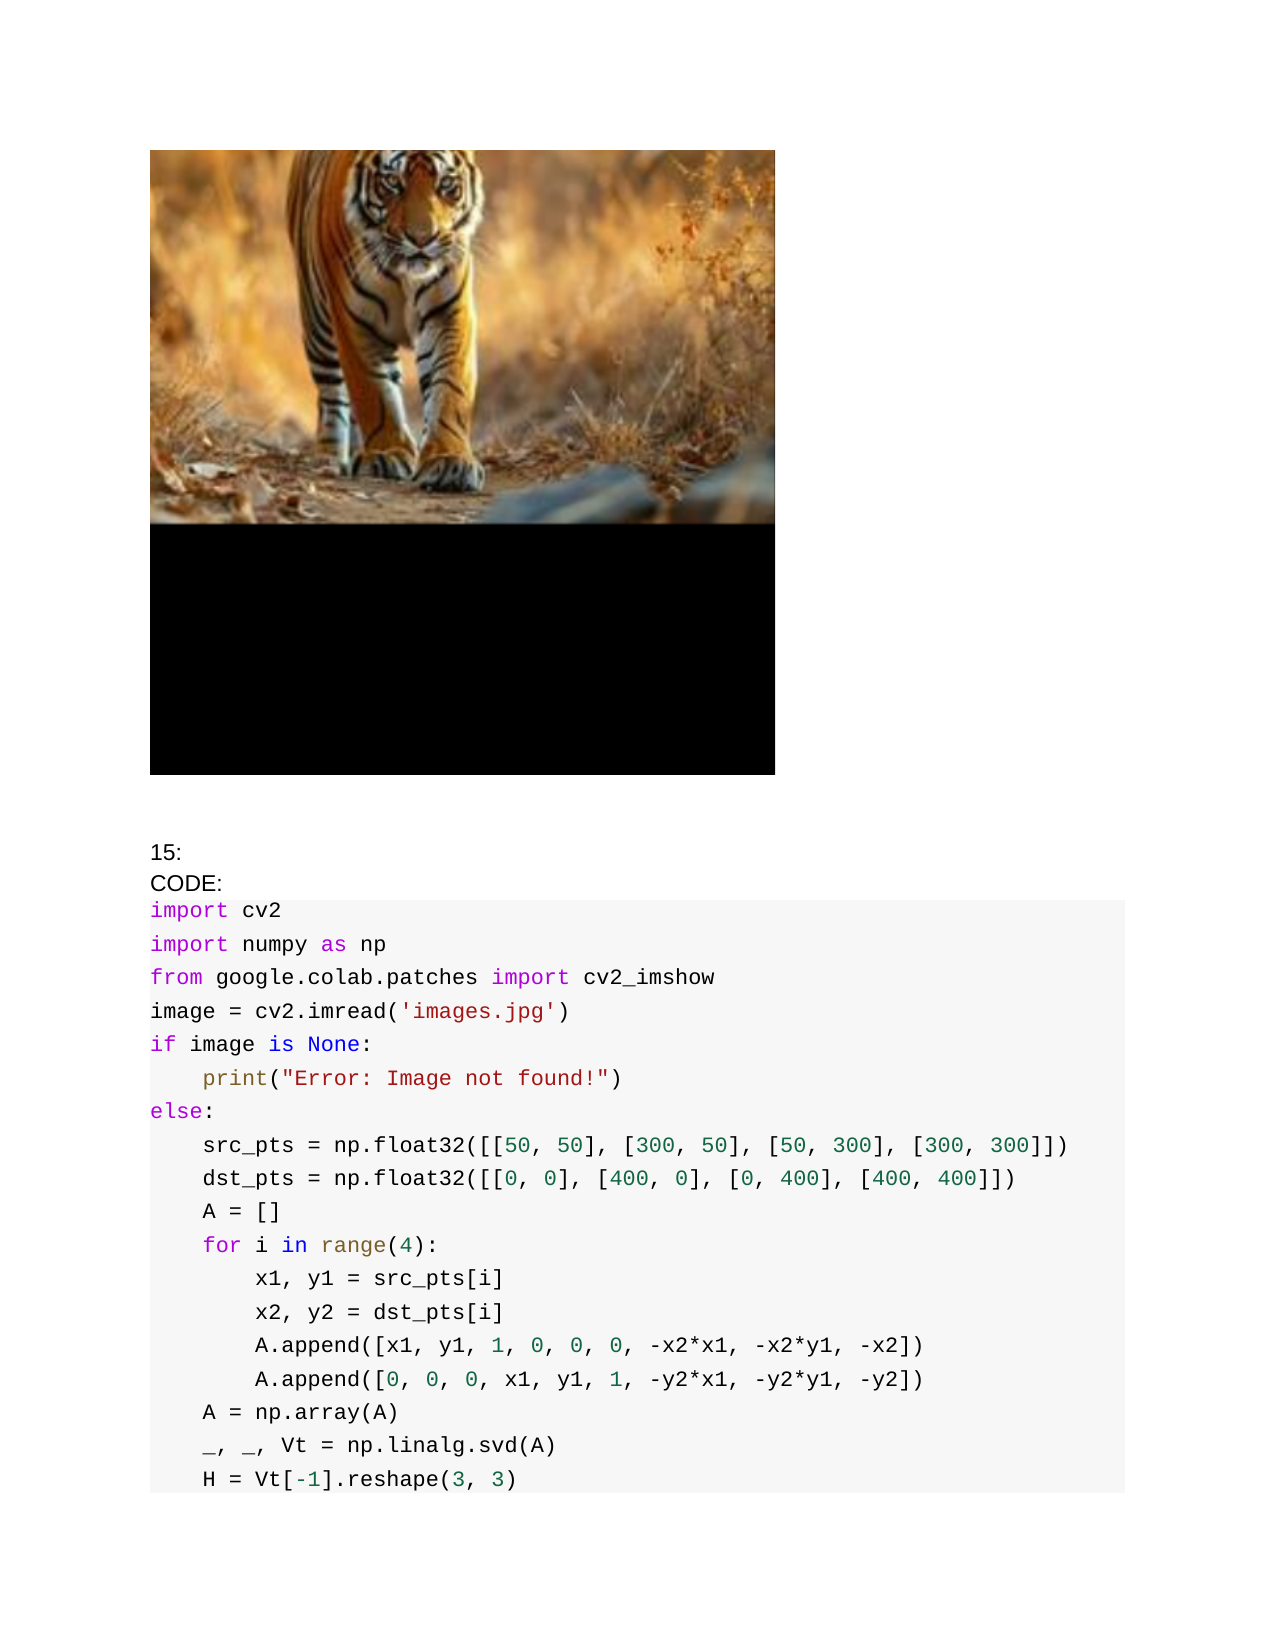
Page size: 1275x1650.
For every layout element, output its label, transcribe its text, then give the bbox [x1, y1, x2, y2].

text from google.colab.patches import cv2_imshow [150, 967, 1125, 991]
text CODE: [150, 869, 1125, 896]
text H = Vt[-1].reshape(3, 3) [150, 1468, 1125, 1493]
text src_pts = np.float32([[50, 50], [300, 50], [50, 300], [300, 300]]) [150, 1134, 1125, 1158]
text for i in range(4): [150, 1234, 1125, 1259]
text A.append([x1, y1, 1, 0, 0, 0, -x2*x1, -x2*y1, -x2]) [150, 1334, 1125, 1359]
text image = cv2.imread('images.jpg') [150, 1000, 1125, 1025]
text dst_pts = np.float32([[0, 0], [400, 0], [0, 400], [400, 400]]) [150, 1167, 1125, 1192]
text import numpy as np [150, 933, 1125, 958]
text _, _, Vt = np.linalg.svd(A) [150, 1435, 1125, 1459]
text if image is None: [150, 1033, 1125, 1058]
text x2, y2 = dst_pts[i] [150, 1301, 1125, 1326]
text A.append([0, 0, 0, x1, y1, 1, -y2*x1, -y2*y1, -y2]) [150, 1368, 1125, 1393]
text print("Error: Image not found!") [150, 1067, 1125, 1092]
text A = [] [150, 1201, 1125, 1225]
text else: [150, 1100, 1125, 1125]
text A = np.array(A) [150, 1401, 1125, 1426]
picture [150, 150, 775, 775]
text 15: [150, 839, 1125, 866]
text x1, y1 = src_pts[i] [150, 1267, 1125, 1292]
text import cv2 [150, 900, 1125, 924]
